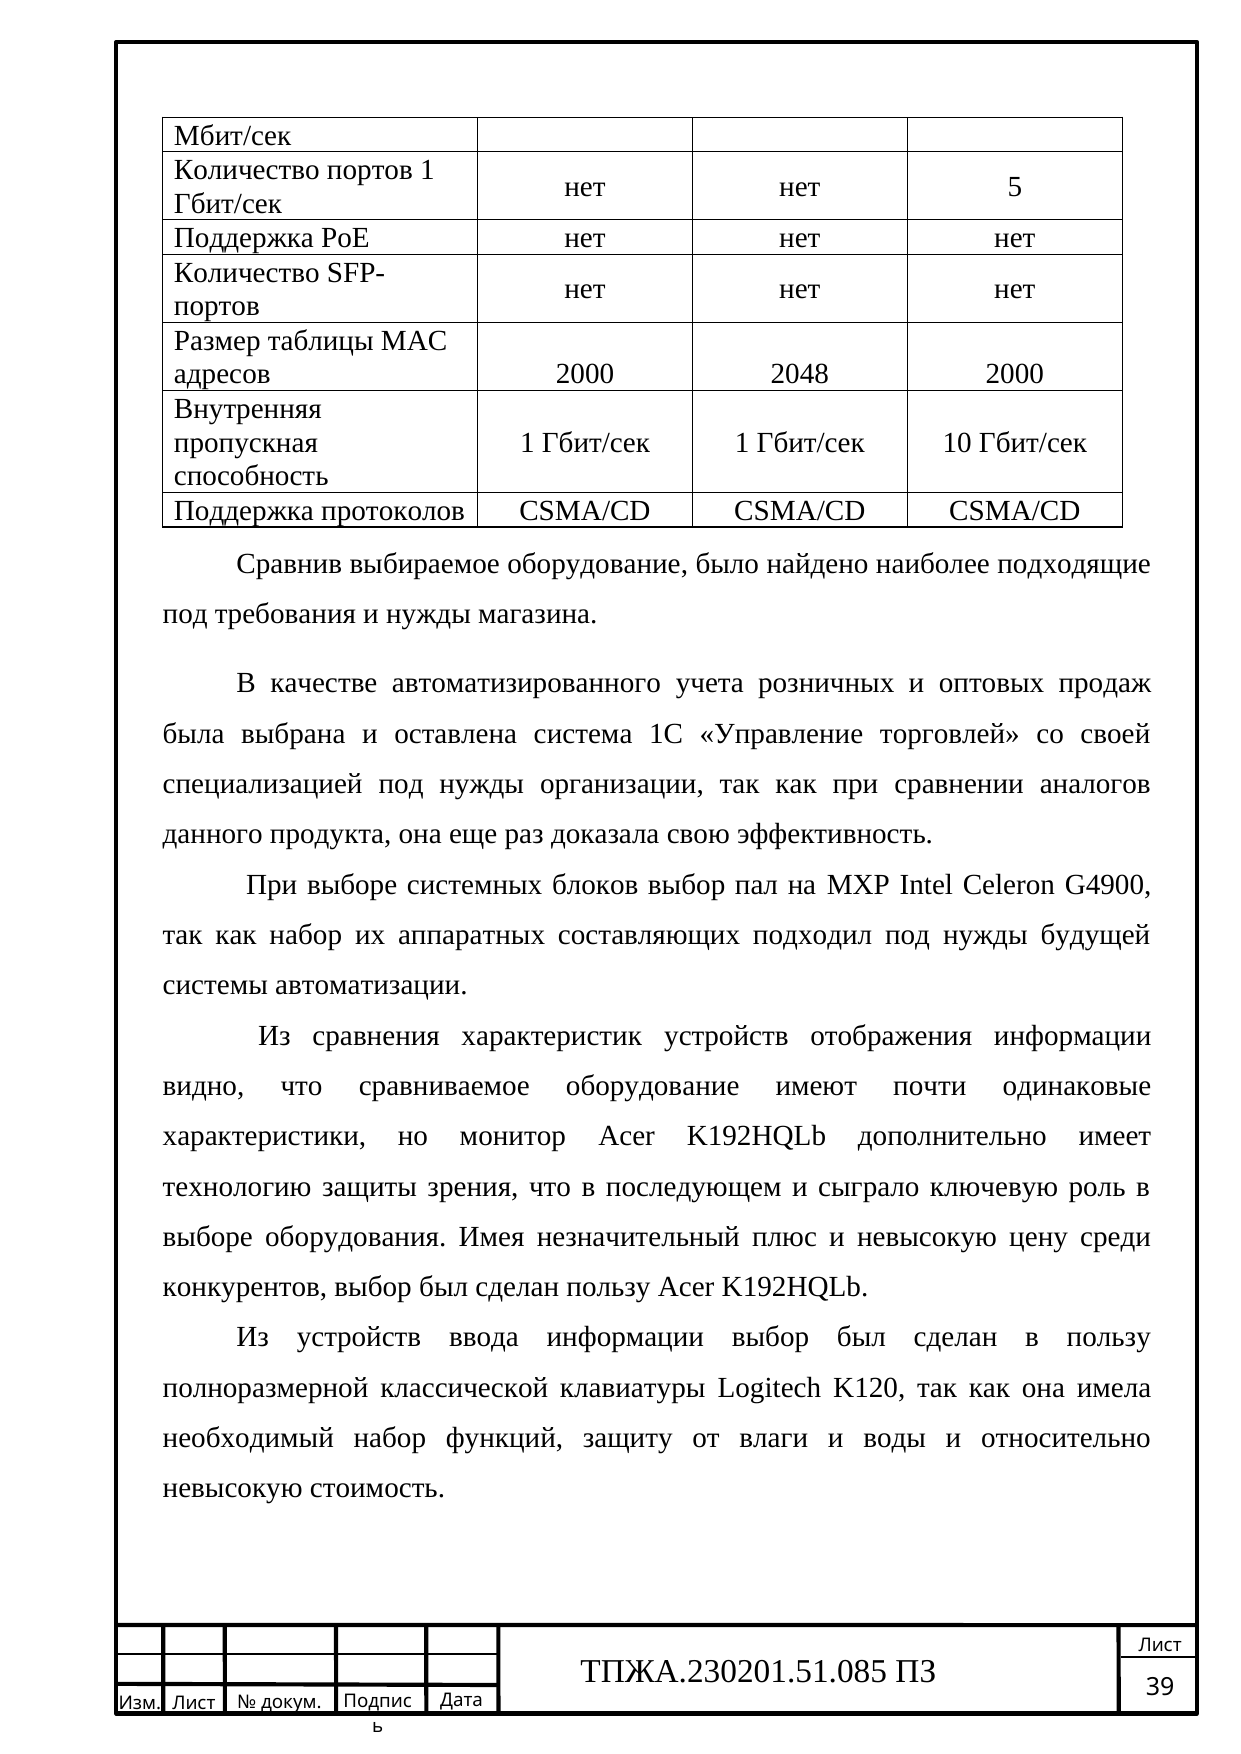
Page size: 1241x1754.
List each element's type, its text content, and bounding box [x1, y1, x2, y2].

table_cell CSMA/CD [908, 493, 1122, 526]
table_cell Поддержка протоколов [163, 493, 477, 526]
table_cell 5 [478, 118, 692, 151]
table_cell 2000 [908, 323, 1122, 390]
table_cell Количество портов 1 Гбит/сек [163, 152, 477, 219]
table_cell Внутренняя пропускная способность [163, 391, 477, 492]
table_cell нет [693, 220, 907, 254]
table_cell нет [478, 255, 692, 322]
text Из устройств ввода информации выбор был сделан в пользу полноразмерной классической клавиатуры Logitech K120, так как она имела необходимый набор функций, защиту от влаги и воды и относительно невысокую стоимость. [162, 1319, 1152, 1504]
text В качестве автоматизированного учета розничных и оптовых продаж была выбрана и оставлена система 1С «Управление торговлей» со своей специализацией под нужды организации, так как при сравнении аналогов данного продукта, она еще раз доказала свою эффективность. [162, 666, 1152, 850]
table_cell нет [693, 152, 907, 219]
subtitle Сравнив выбираемое оборудование, было найдено наиболее подходящие под требования и нужды магазина. [162, 546, 1152, 630]
table_cell Размер таблицы МАС адресов [163, 323, 477, 390]
table_cell нет [478, 152, 692, 219]
table_cell нет [478, 220, 692, 254]
table_cell нет [908, 220, 1122, 254]
table_cell Количество SFP-портов [163, 255, 477, 322]
table_cell 2000 [478, 323, 692, 390]
text Из сравнения характеристик устройств отображения информации видно, что сравниваемое оборудование имеют почти одинаковые характеристики, но монитор Acer K192HQLb дополнительно имеет технологию защиты зрения, что в последующем и сыграло ключевую роль в выборе оборудования. Имея незначительный плюс и невысокую цену среди конкурентов, выбор был сделан пользу Acer K192HQLb. [162, 1018, 1152, 1303]
table_cell CSMA/CD [693, 493, 907, 526]
table_cell 2048 [693, 323, 907, 390]
text При выборе системных блоков выбор пал на MXP Intel Celeron G4900, так как набор их аппаратных составляющих подходил под нужды будущей системы автоматизации. [162, 867, 1152, 1001]
table_cell нет [908, 255, 1122, 322]
table_cell 5 [908, 152, 1122, 219]
table_cell 5 [693, 118, 907, 151]
table_cell CSMA/CD [478, 493, 692, 526]
table_cell нет [693, 255, 907, 322]
table_cell 5 [908, 118, 1122, 151]
table_cell 10 Гбит/сек [908, 391, 1122, 492]
table_cell 1 Гбит/сек [693, 391, 907, 492]
table_cell Поддержка PoE [163, 220, 477, 254]
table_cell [163, 118, 477, 151]
table_cell 1 Гбит/сек [478, 391, 692, 492]
